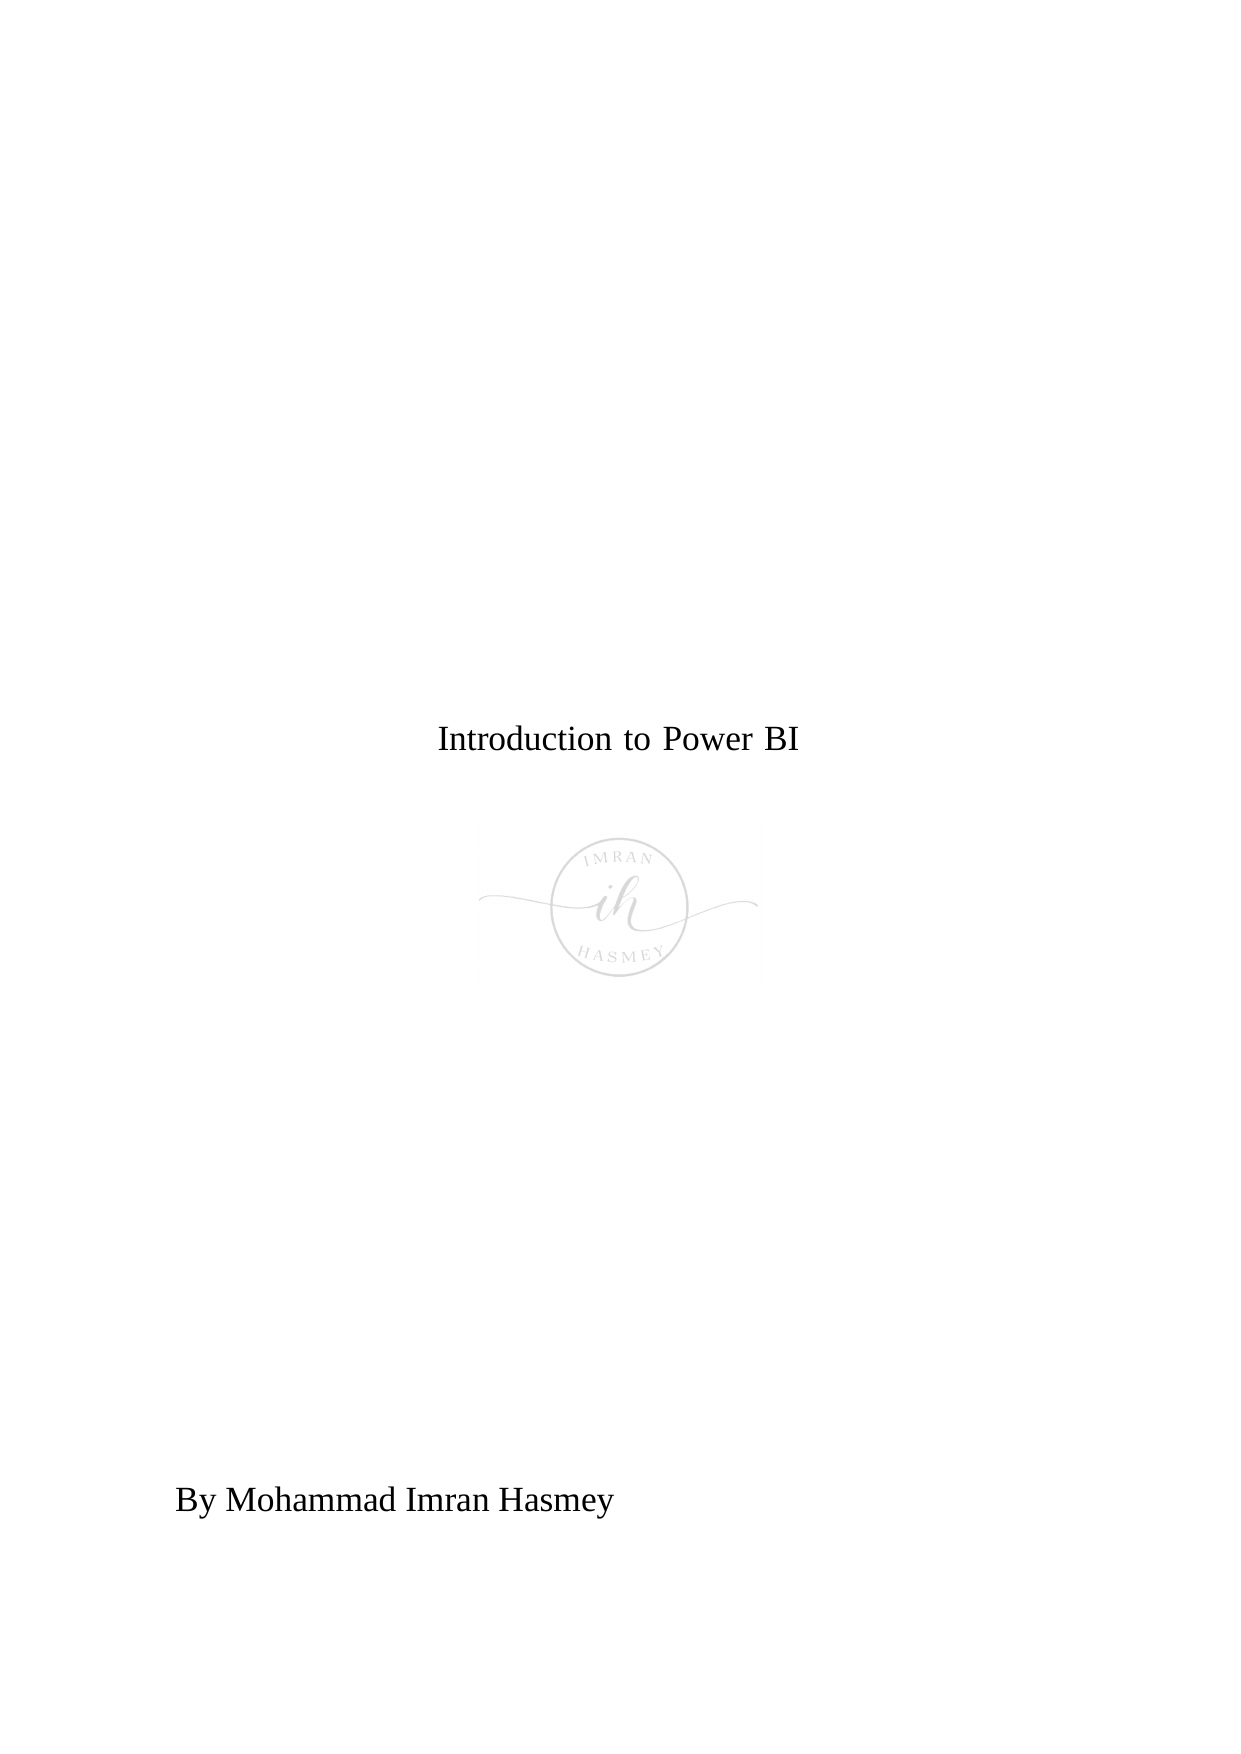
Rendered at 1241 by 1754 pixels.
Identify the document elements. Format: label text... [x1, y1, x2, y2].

text By Mohammad Imran Hasmey [175, 1478, 801, 1519]
text Introduction to Power BI [435, 717, 801, 758]
